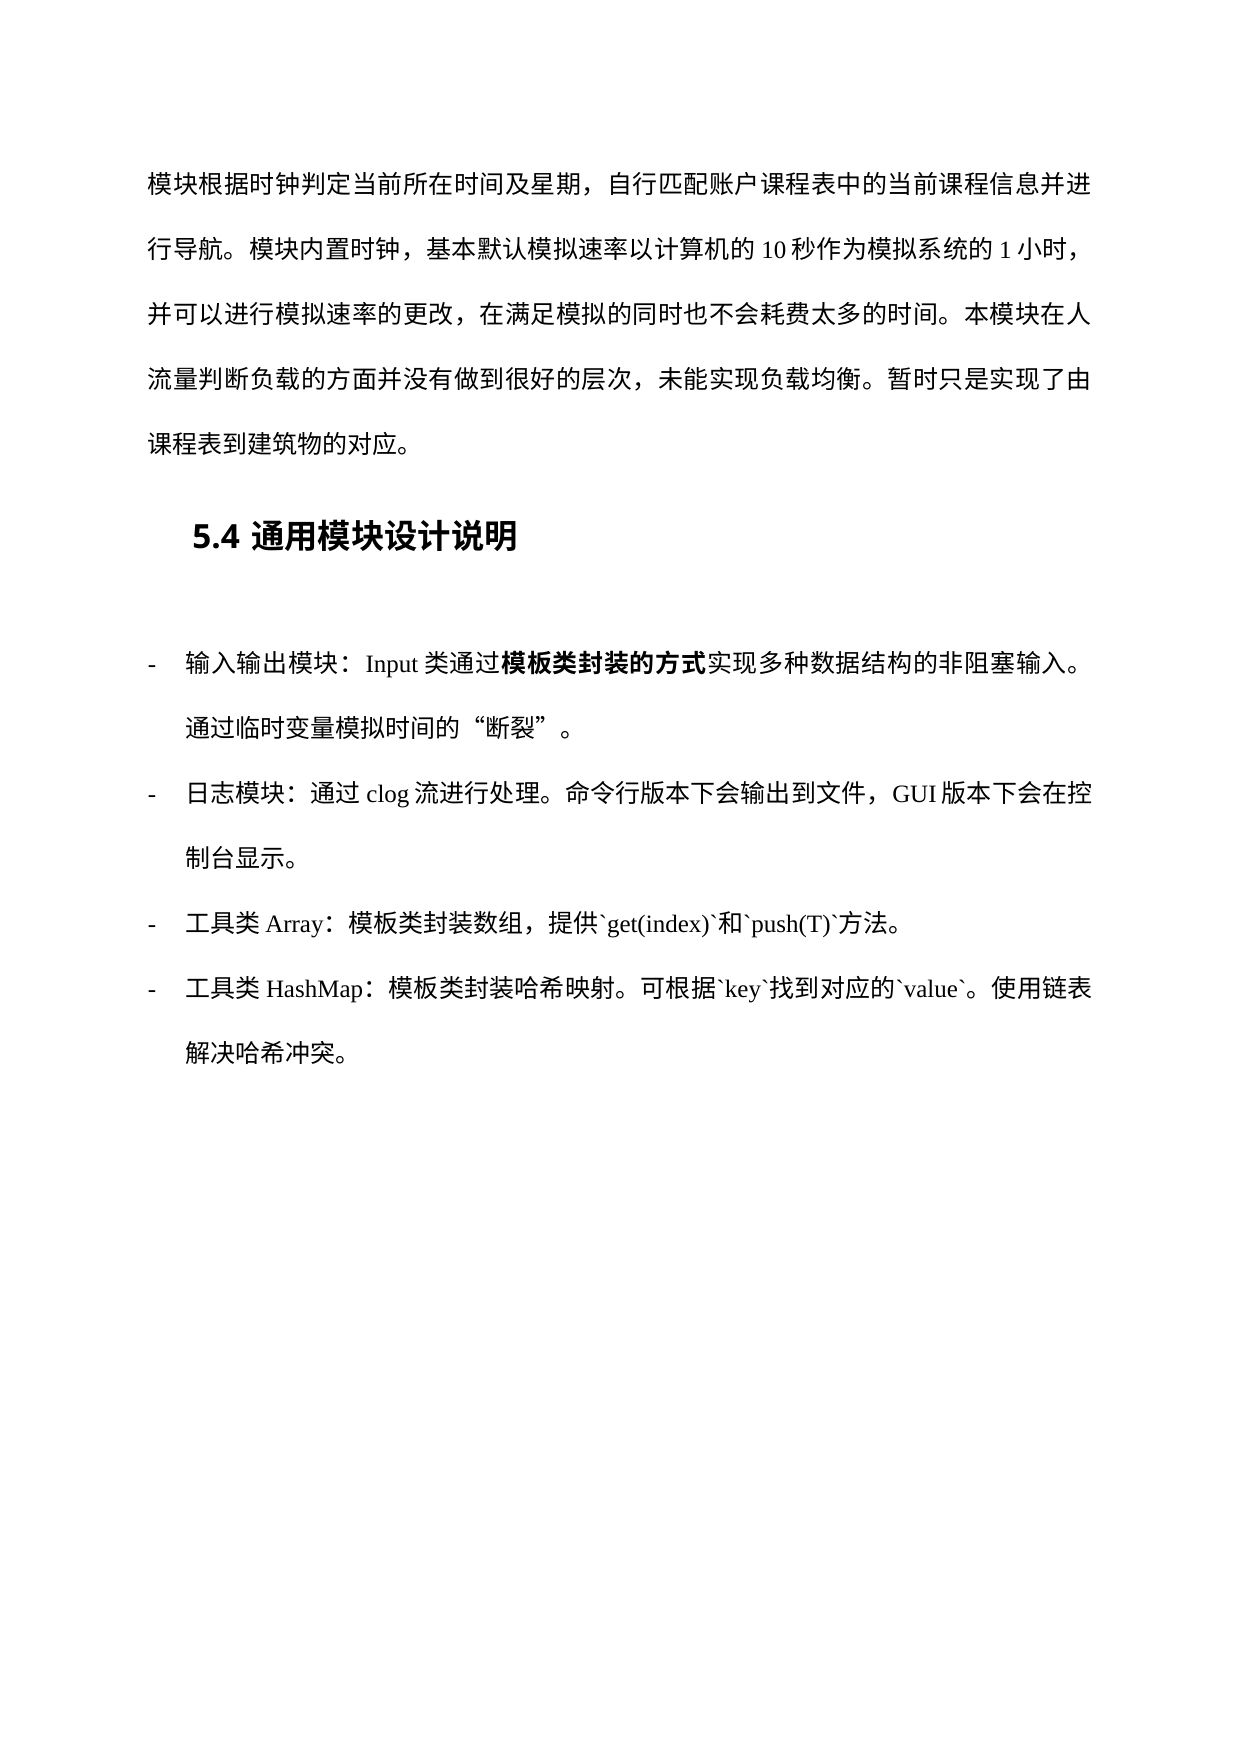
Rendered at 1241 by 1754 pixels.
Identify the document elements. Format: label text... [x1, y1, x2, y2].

list 日志模块：通过clog流进行处理。命令行版本下会输出到文件，GUI版本下会在控制台显示。 [148, 759, 1092, 889]
subtitle 通用模块设计说明 [192, 502, 1092, 567]
list 工具类Array：模板类封装数组，提供`get(index)`和`push(T)`方法。 [148, 889, 1092, 954]
list 输入输出模块：Input类通过模板类封装的方式实现多种数据结构的非阻塞输入。通过临时变量模拟时间的“断裂”。 [148, 629, 1092, 759]
list 工具类HashMap：模板类封装哈希映射。可根据`key`找到对应的`value`。使用链表解决哈希冲突。 [148, 954, 1092, 1084]
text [148, 150, 1092, 475]
